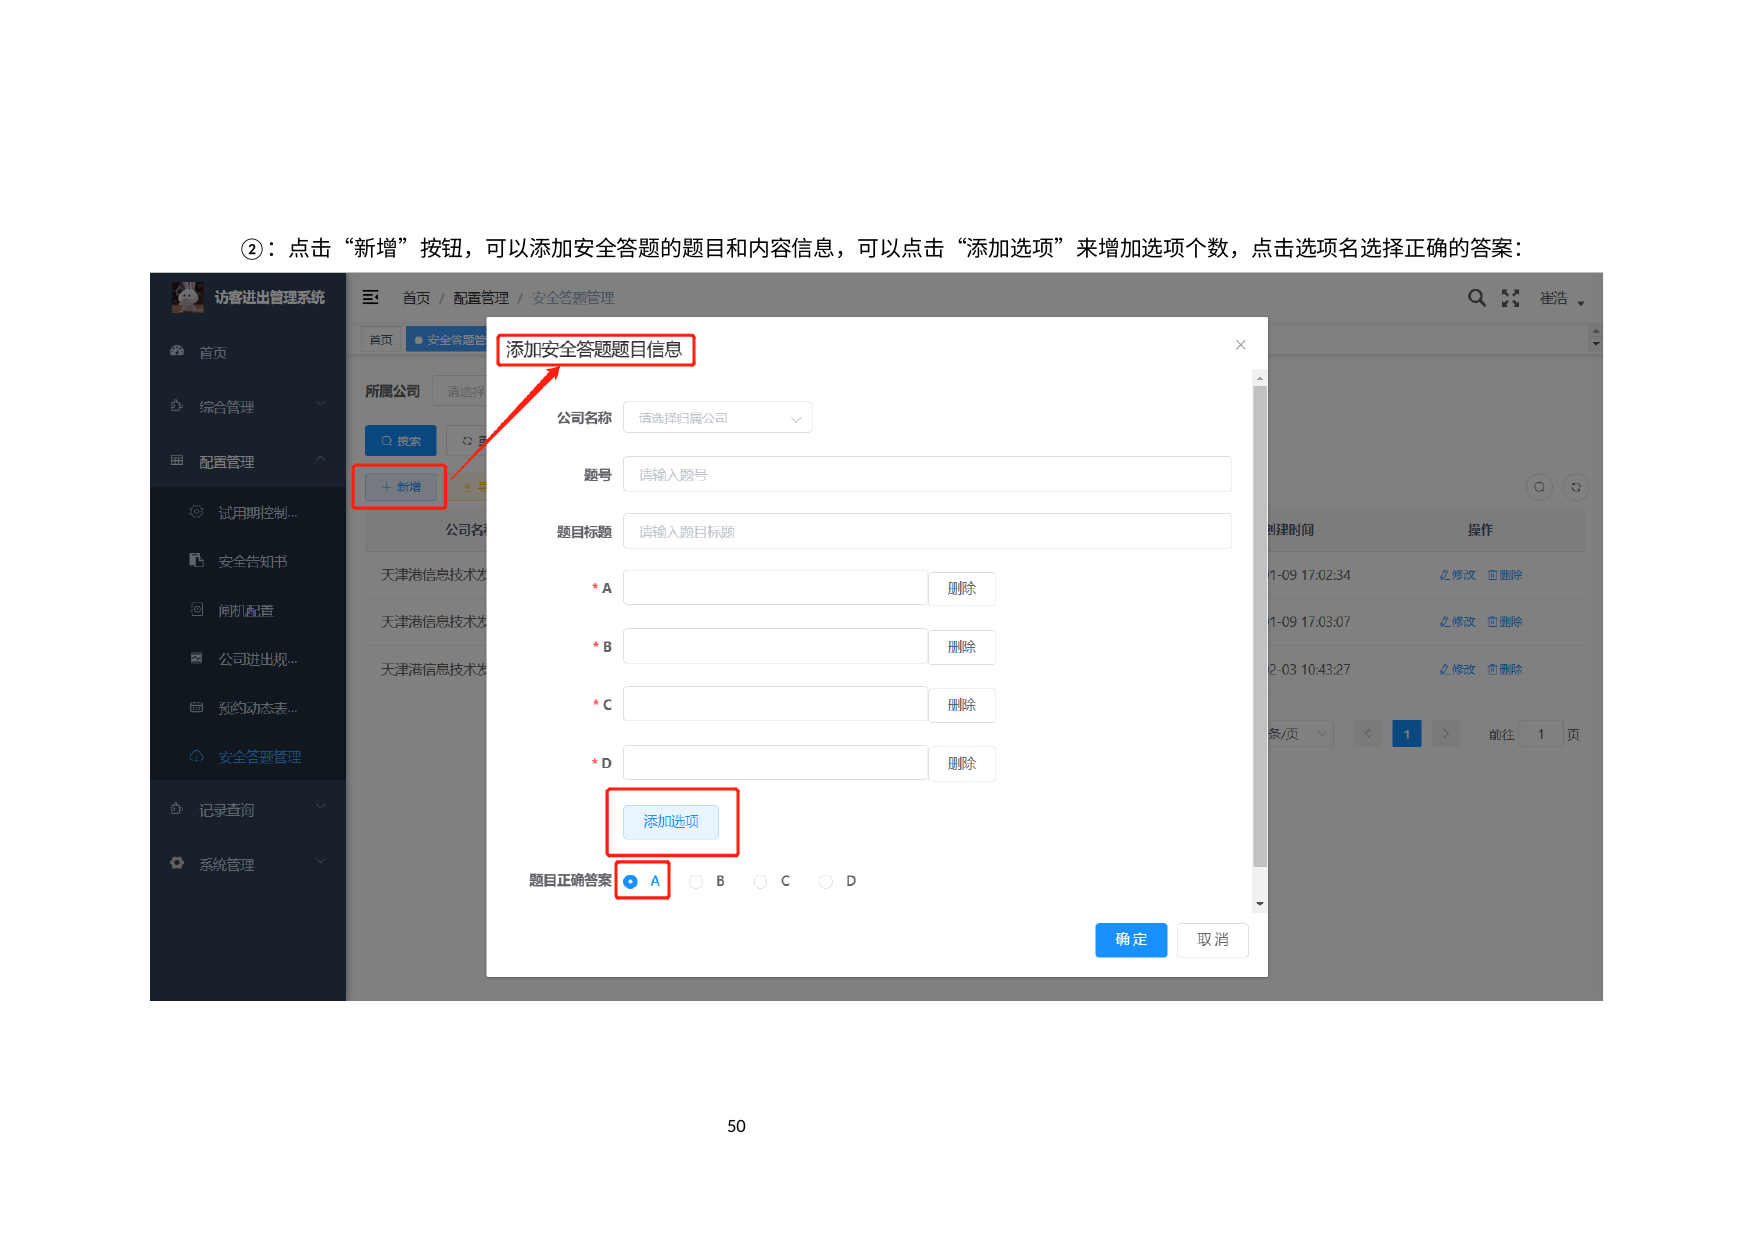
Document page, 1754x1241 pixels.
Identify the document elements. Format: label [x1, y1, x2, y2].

picture [150, 272, 1604, 1001]
